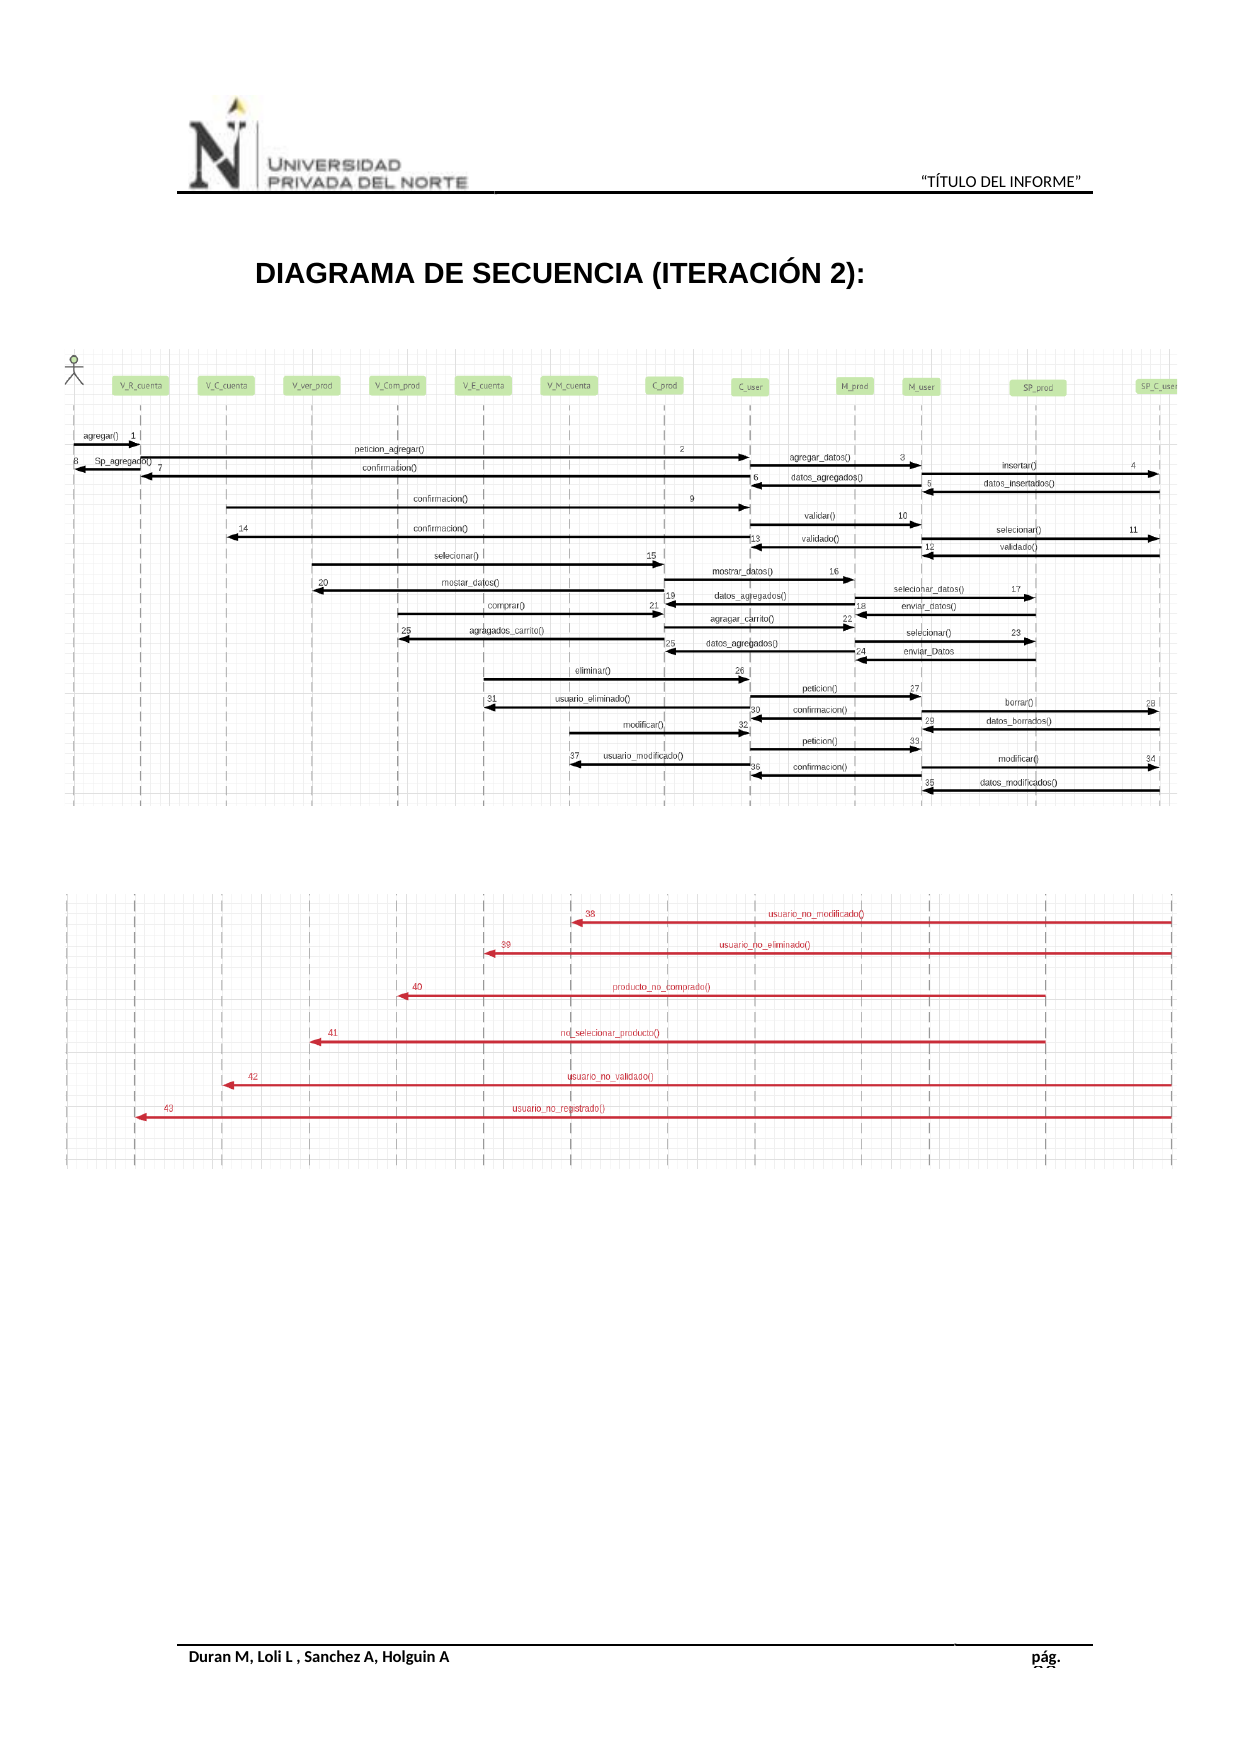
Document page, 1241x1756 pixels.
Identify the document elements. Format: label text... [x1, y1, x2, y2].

picture [64, 349, 1177, 806]
picture [64, 894, 1177, 1169]
text DIAGRAMA DE SECUENCIA (ITERACIÓN 2): [177, 256, 1180, 289]
picture [188, 95, 469, 191]
